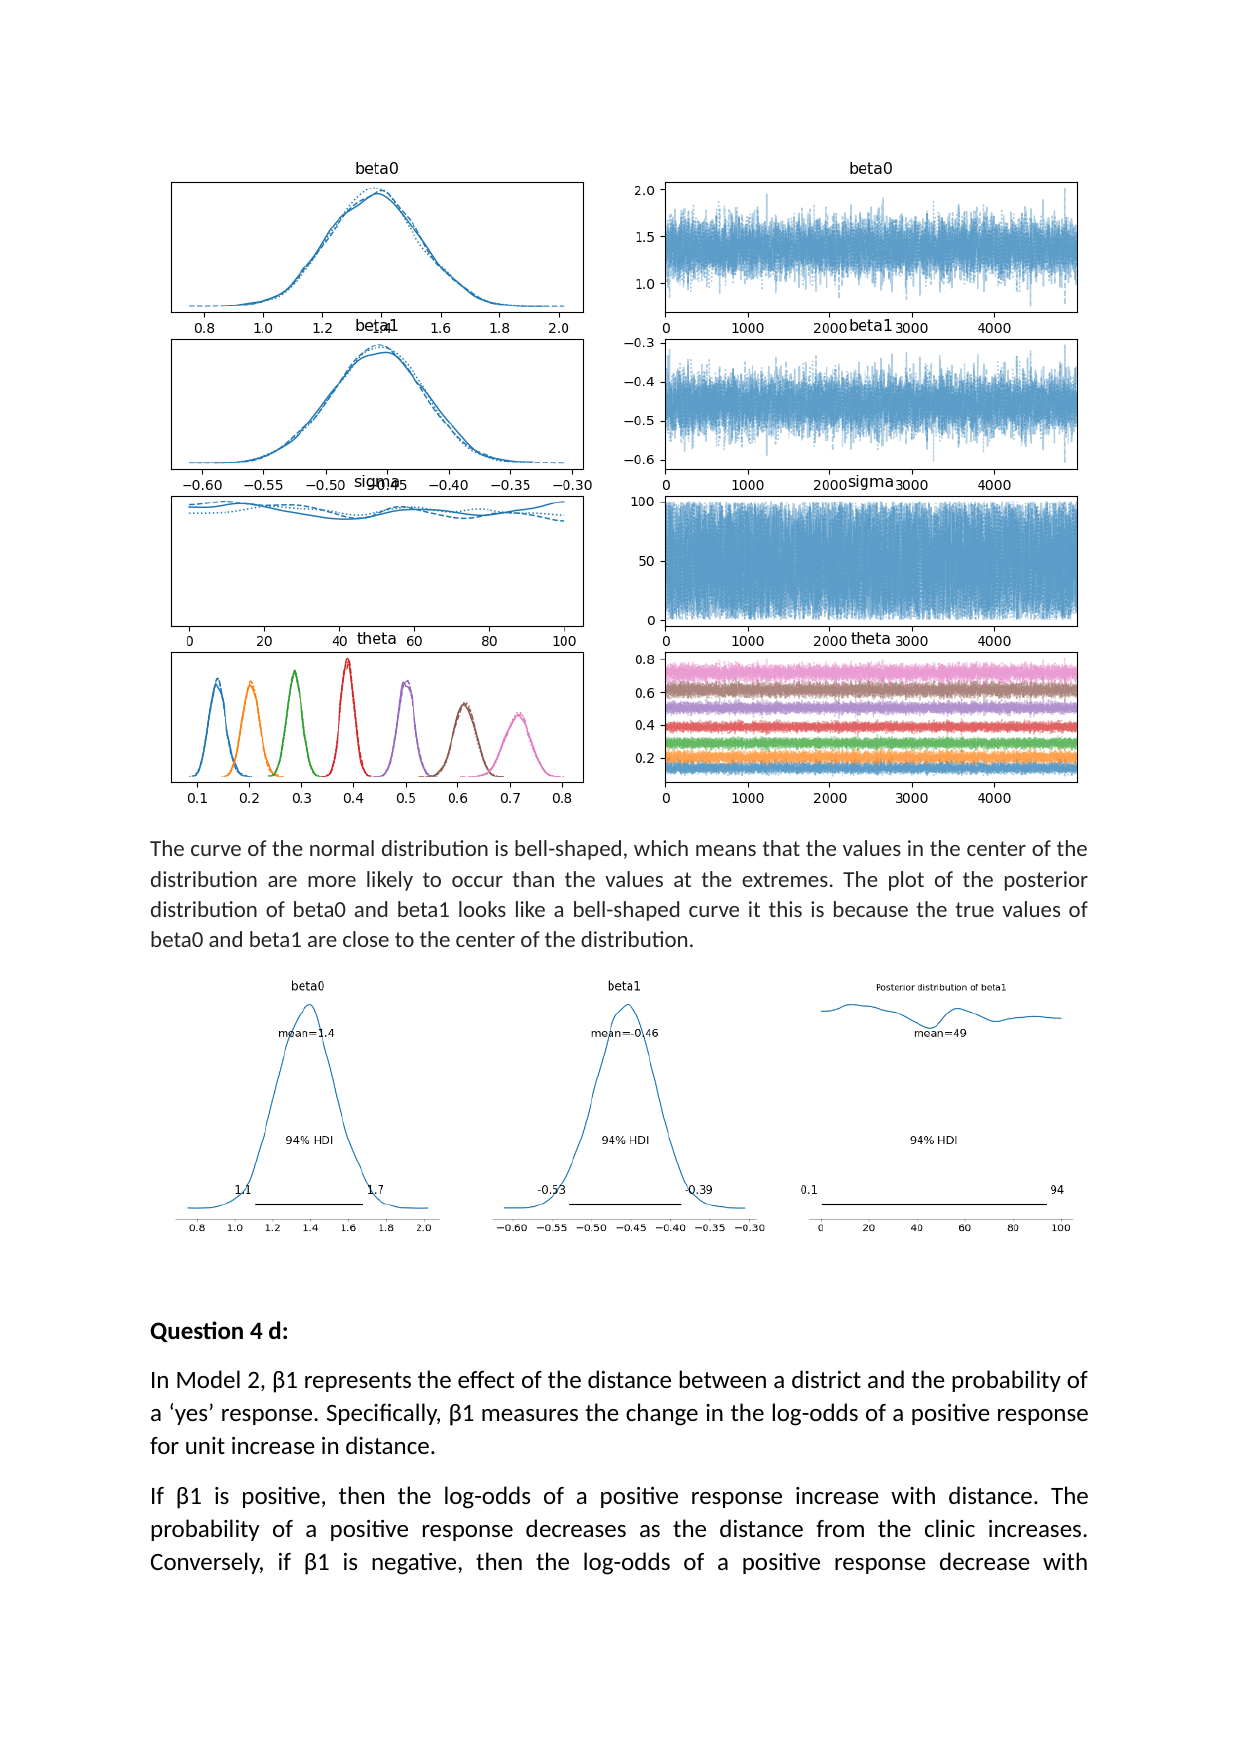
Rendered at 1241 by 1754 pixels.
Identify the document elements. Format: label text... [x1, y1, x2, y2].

picture [150, 972, 1091, 1247]
text In Model 2, β1 represents the effect of the distance between a district and the probability of a ‘yes’ response. Specifically, β1 measures the change in the log-odds of a positive response for unit increase in distance. [150, 1364, 1090, 1461]
text Question 4 d: [150, 1315, 1090, 1346]
picture [150, 150, 1091, 816]
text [150, 1480, 1090, 1576]
text The curve of the normal distribution is bell-shaped, which means that the values in the center of the distribution are more likely to occur than the values at the extremes. The plot of the posterior distribution of beta0 and beta1 looks like a bell-shaped curve it this is because the true values of beta0 and beta1 are close to the center of the distribution. [150, 923, 1090, 953]
